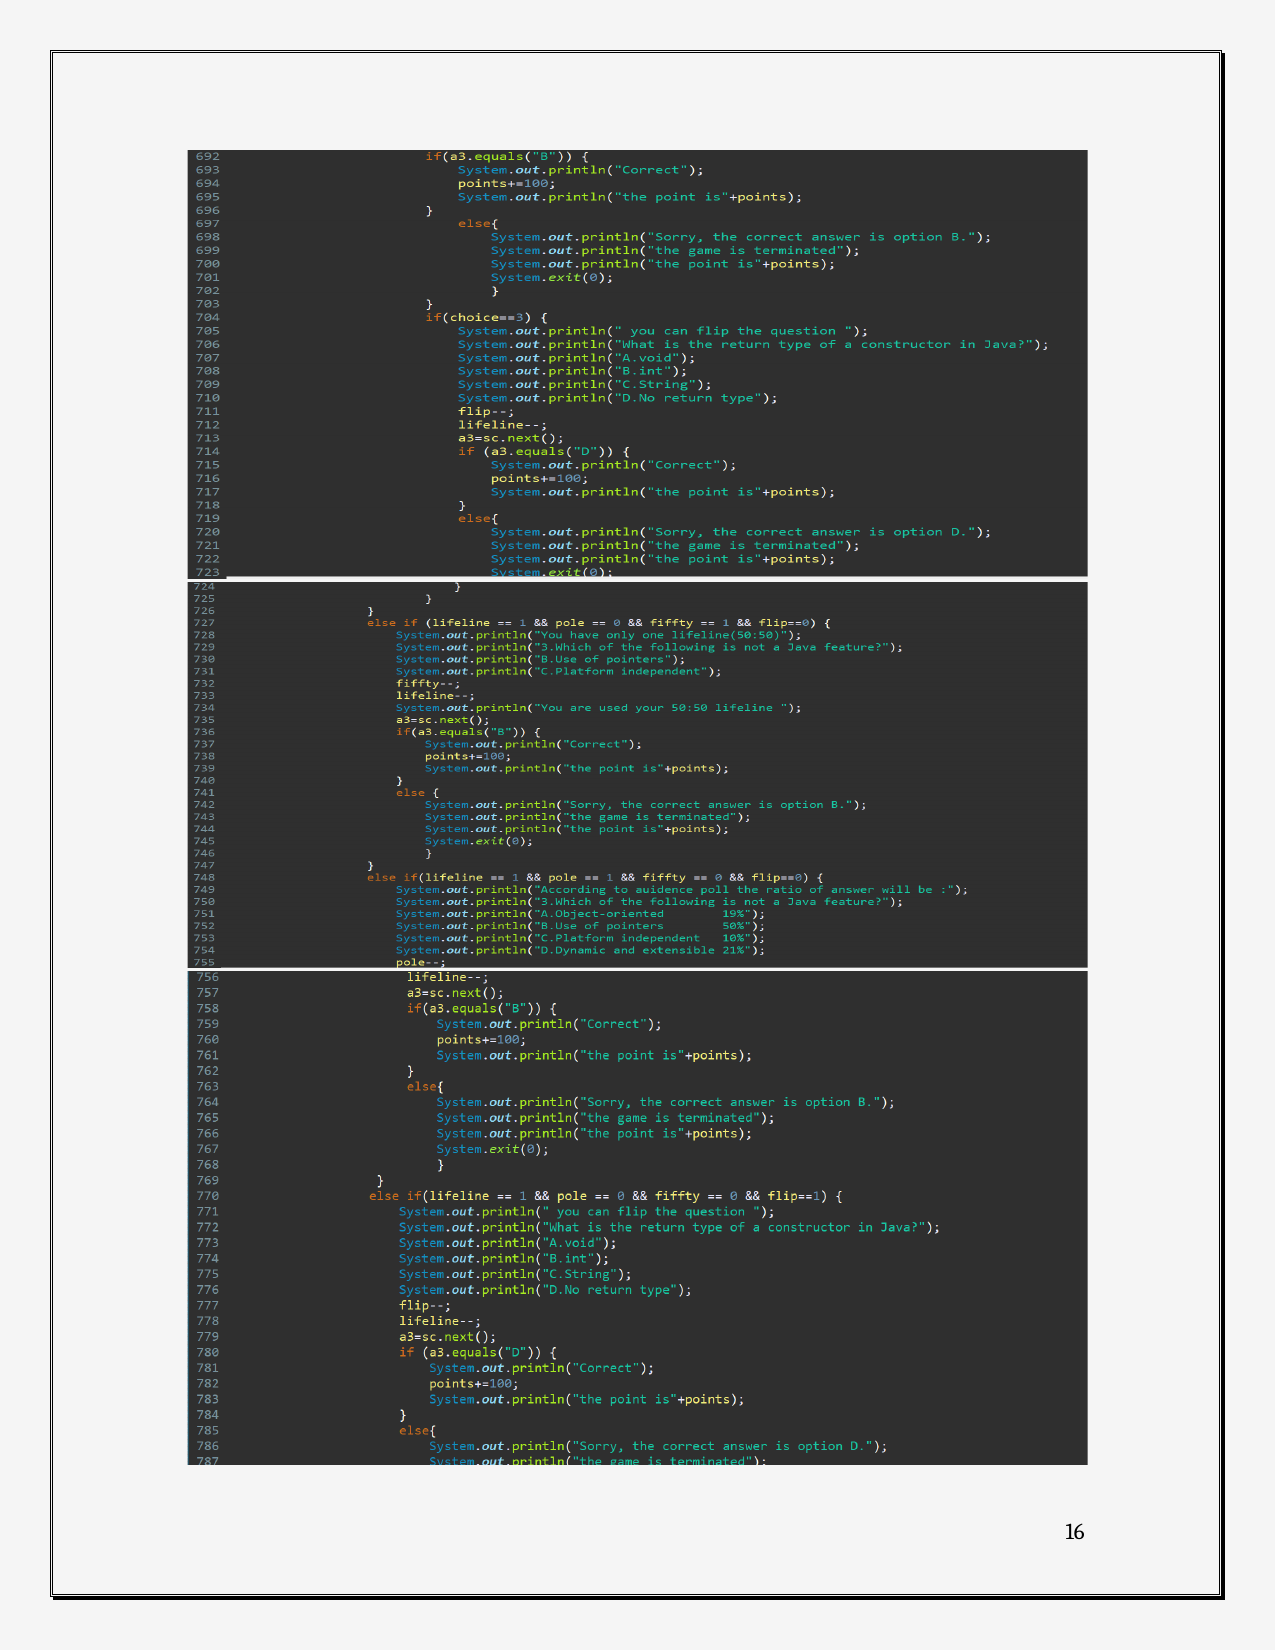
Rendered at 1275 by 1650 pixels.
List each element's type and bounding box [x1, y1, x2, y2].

picture [187, 971, 1088, 1465]
picture [187, 150, 1088, 579]
picture [187, 582, 1088, 968]
